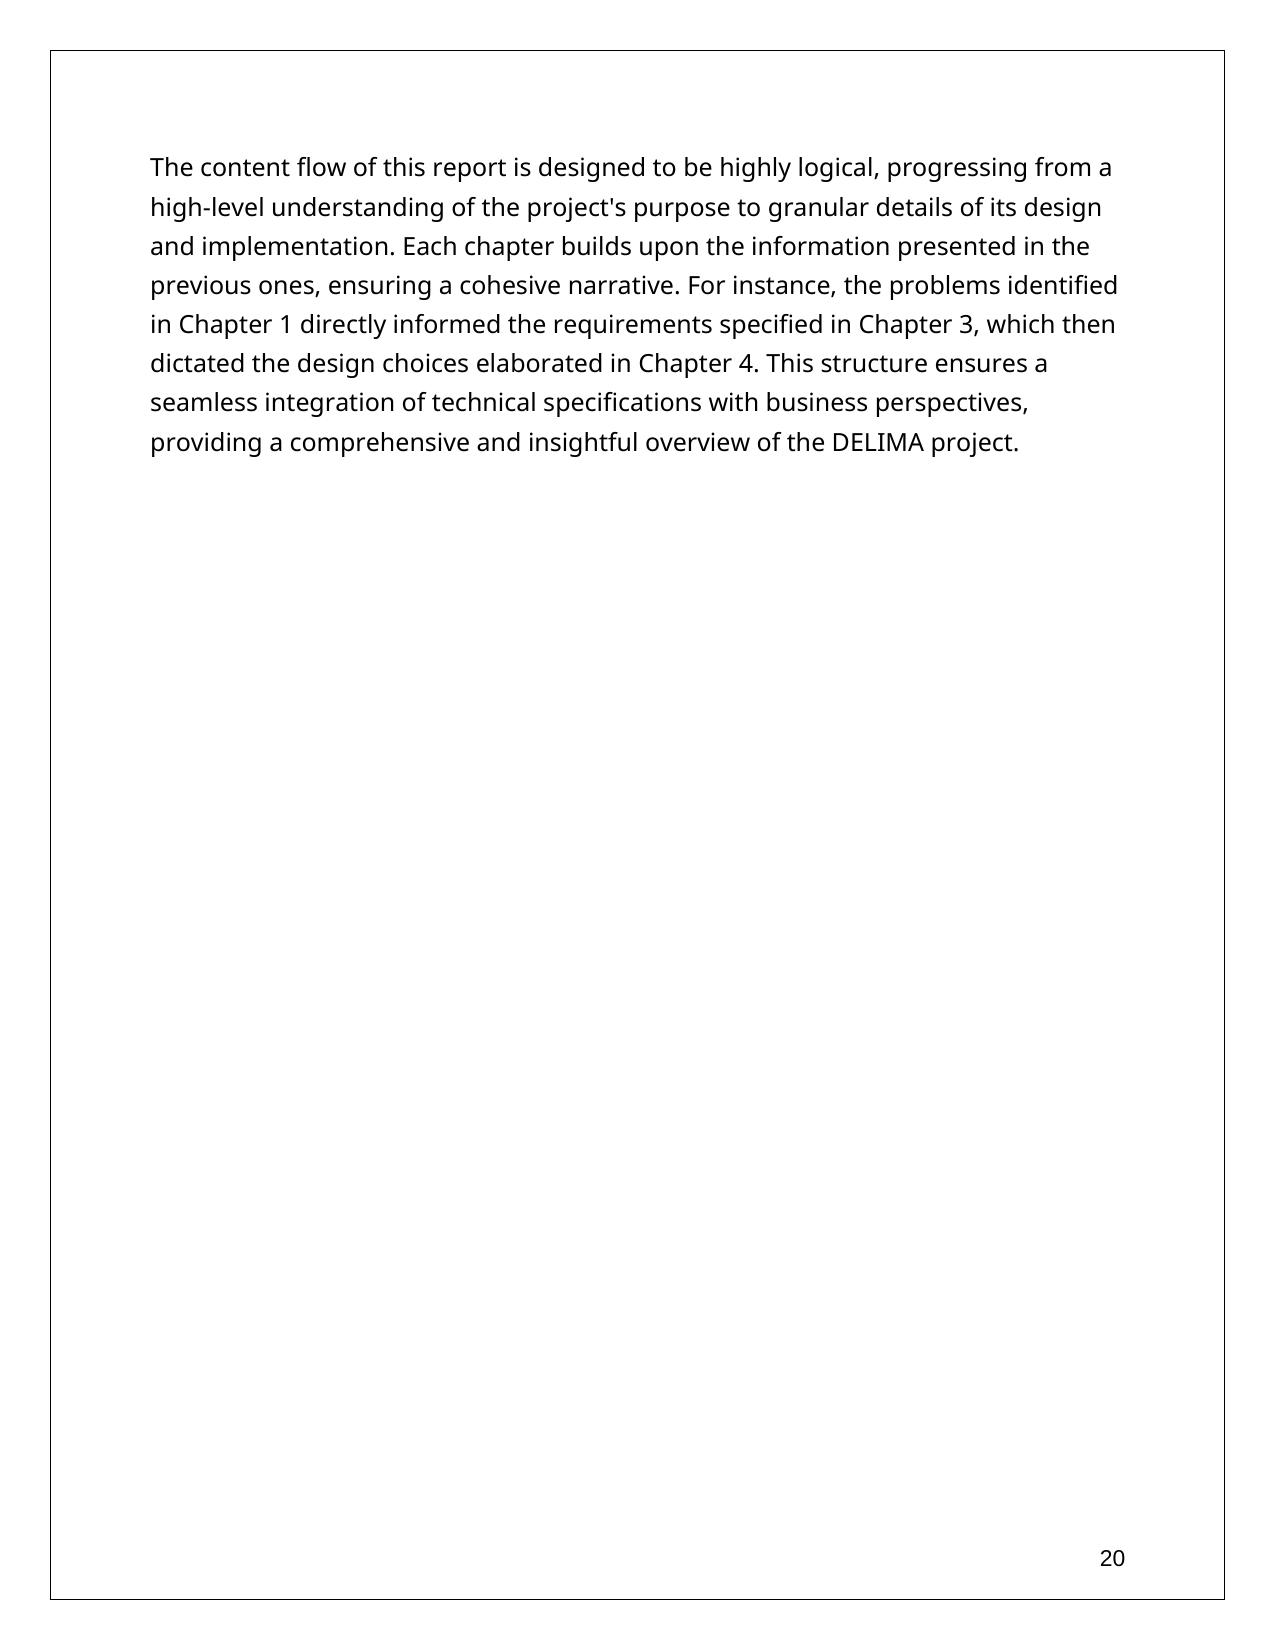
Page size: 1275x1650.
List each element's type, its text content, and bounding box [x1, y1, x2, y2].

text The content flow of this report is designed to be highly logical, progressing from a high-level understanding of the project's purpose to granular details of its design and implementation. Each chapter builds upon the information presented in the previous ones, ensuring a cohesive narrative. For instance, the problems identified in Chapter 1 directly informed the requirements specified in Chapter 3, which then dictated the design choices elaborated in Chapter 4. This structure ensures a seamless integration of technical specifications with business perspectives, providing a comprehensive and insightful overview of the DELIMA project. [150, 150, 1125, 458]
